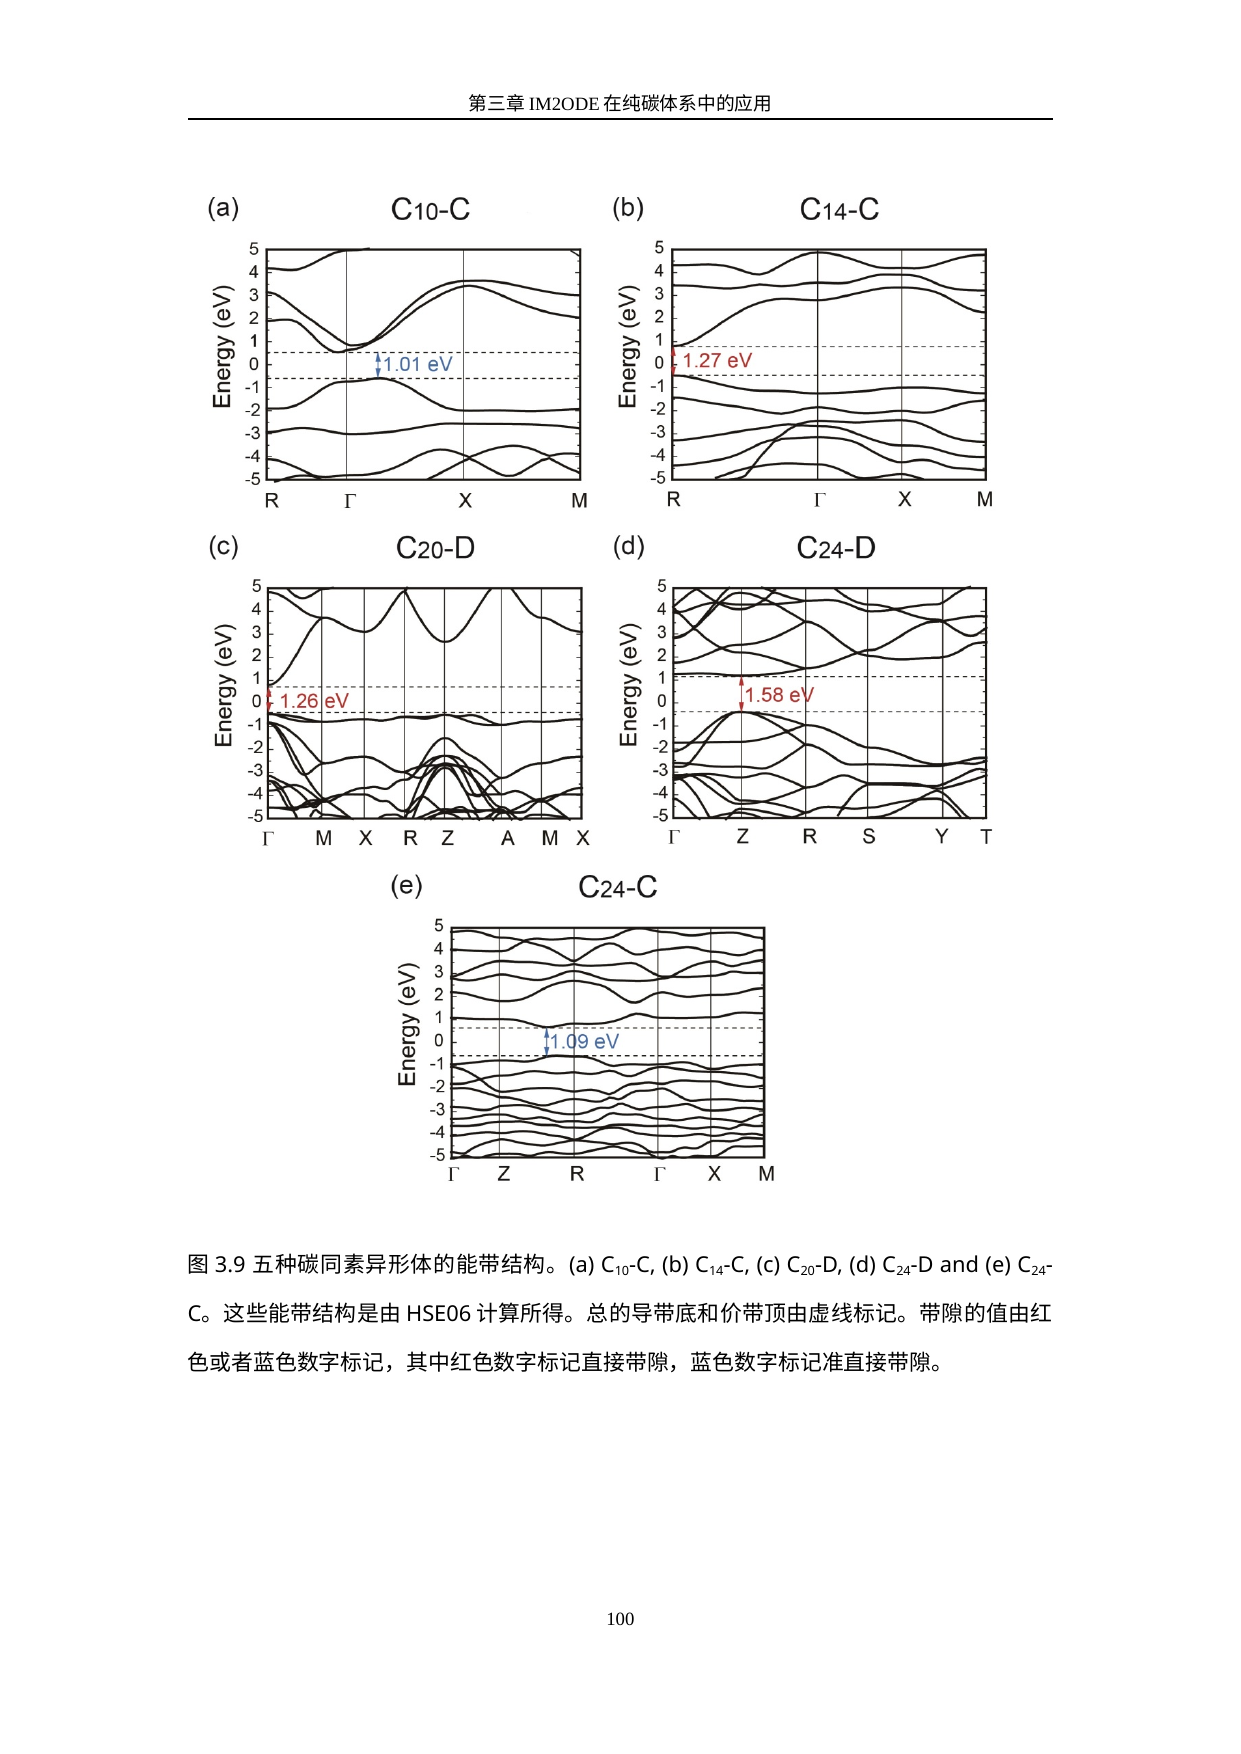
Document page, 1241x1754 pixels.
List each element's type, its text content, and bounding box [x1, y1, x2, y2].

picture [187, 162, 1052, 1219]
text 图3.9 五种碳同素异形体的能带结构。(a) C10-C, (b) C14-C, (c) C20-D, (d) C24-D and (e) C24-C。这些能带结构是由HSE06计算所得。总的导带底和价带顶由虚线标记。带隙的值由红色或者蓝色数字标记，其中红色数字标记直接带隙，蓝色数字标记准直接带隙。 [187, 1247, 1053, 1377]
